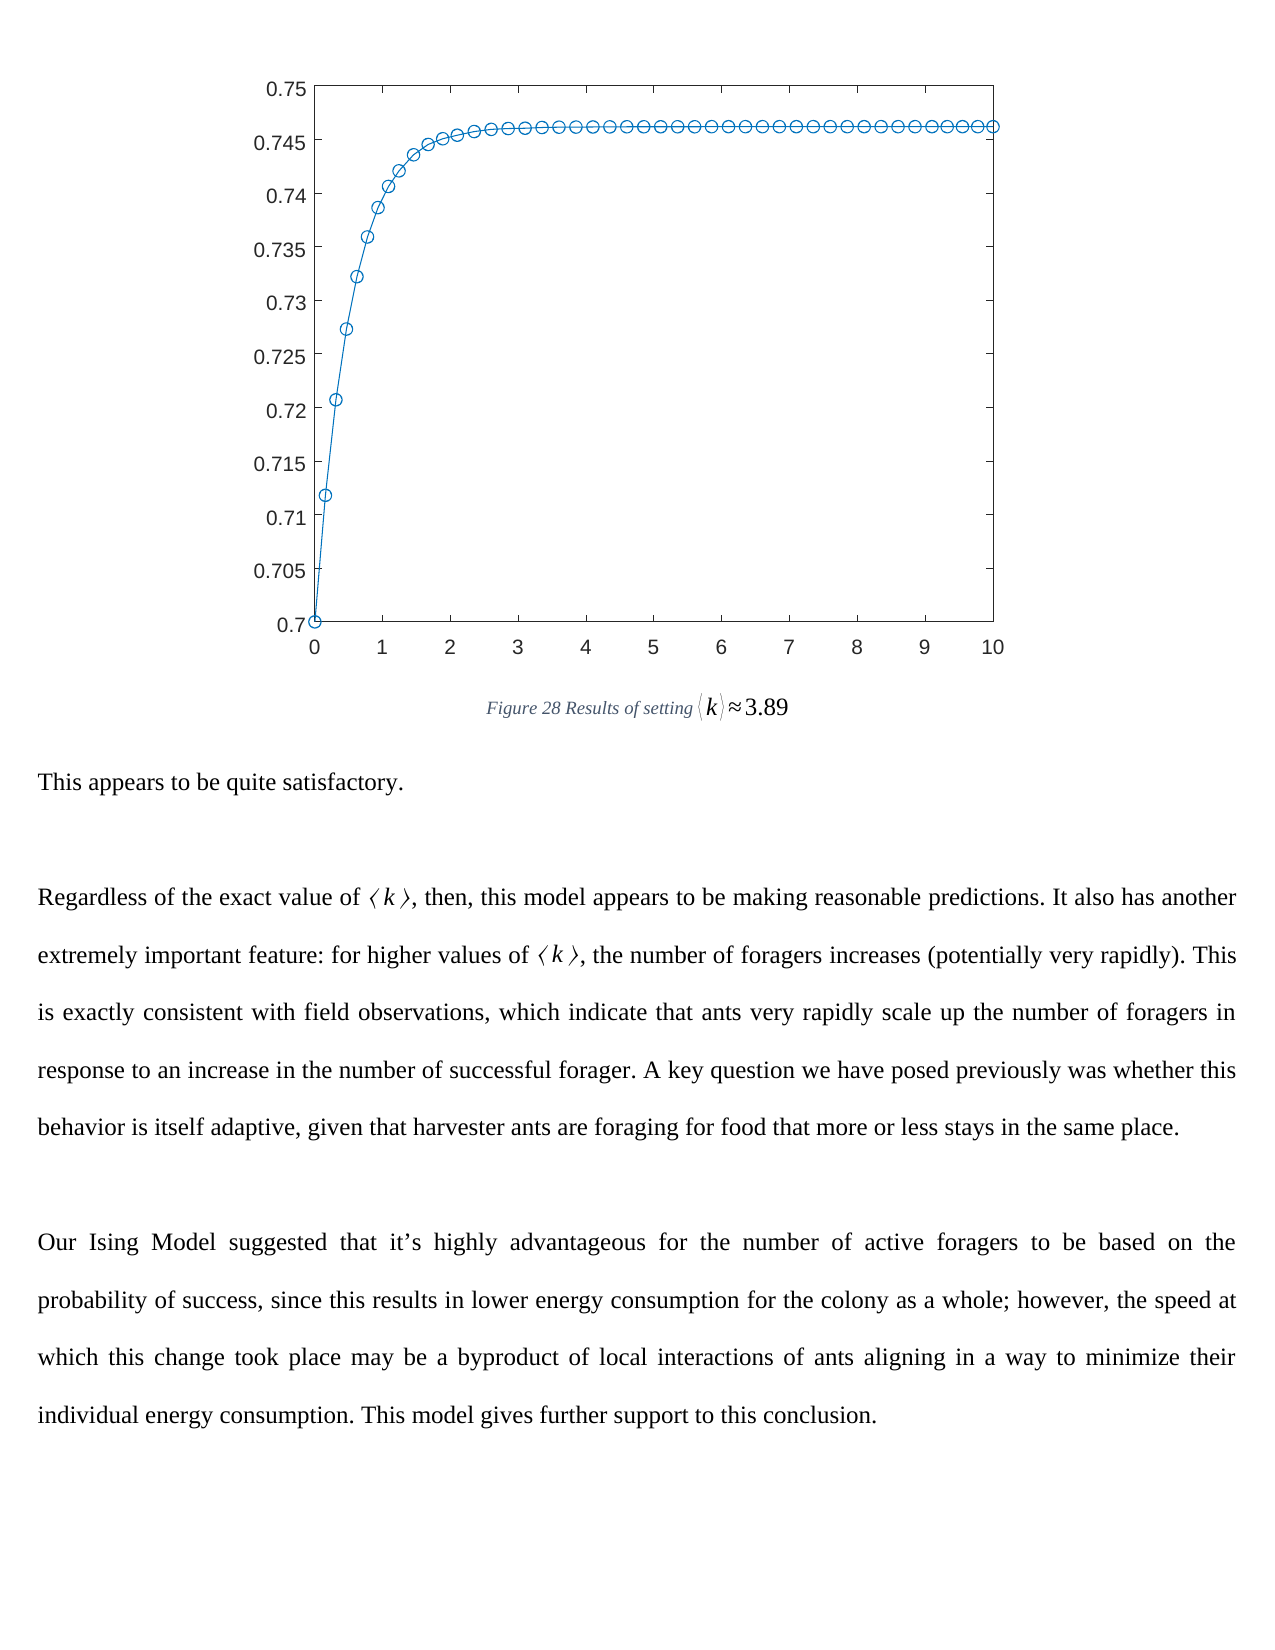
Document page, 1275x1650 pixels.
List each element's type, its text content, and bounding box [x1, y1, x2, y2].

text This appears to be quite satisfactory. [37, 767, 1237, 796]
text Regardless of the exact value of , then, this model appears to be making reasonable predictions. It also has another extremely important feature: for higher values of , the number of foragers increases (potentially very rapidly). This is exactly consistent with field observations, which indicate that ants very rapidly scale up the number of foragers in response to an increase in the number of successful forager. A key question we have posed previously was whether this behavior is itself adaptive, given that harvester ants are foraging for food that more or less stays in the same place. [37, 882, 1237, 1141]
text Our Ising Model suggested that it’s highly advantageous for the number of active foragers to be based on the probability of success, since this results in lower energy consumption for the colony as a whole; however, the speed at which this change took place may be a byproduct of local interactions of ants aligning in a way to minimize their individual energy consumption. This model gives further support to this conclusion. [37, 1227, 1237, 1429]
